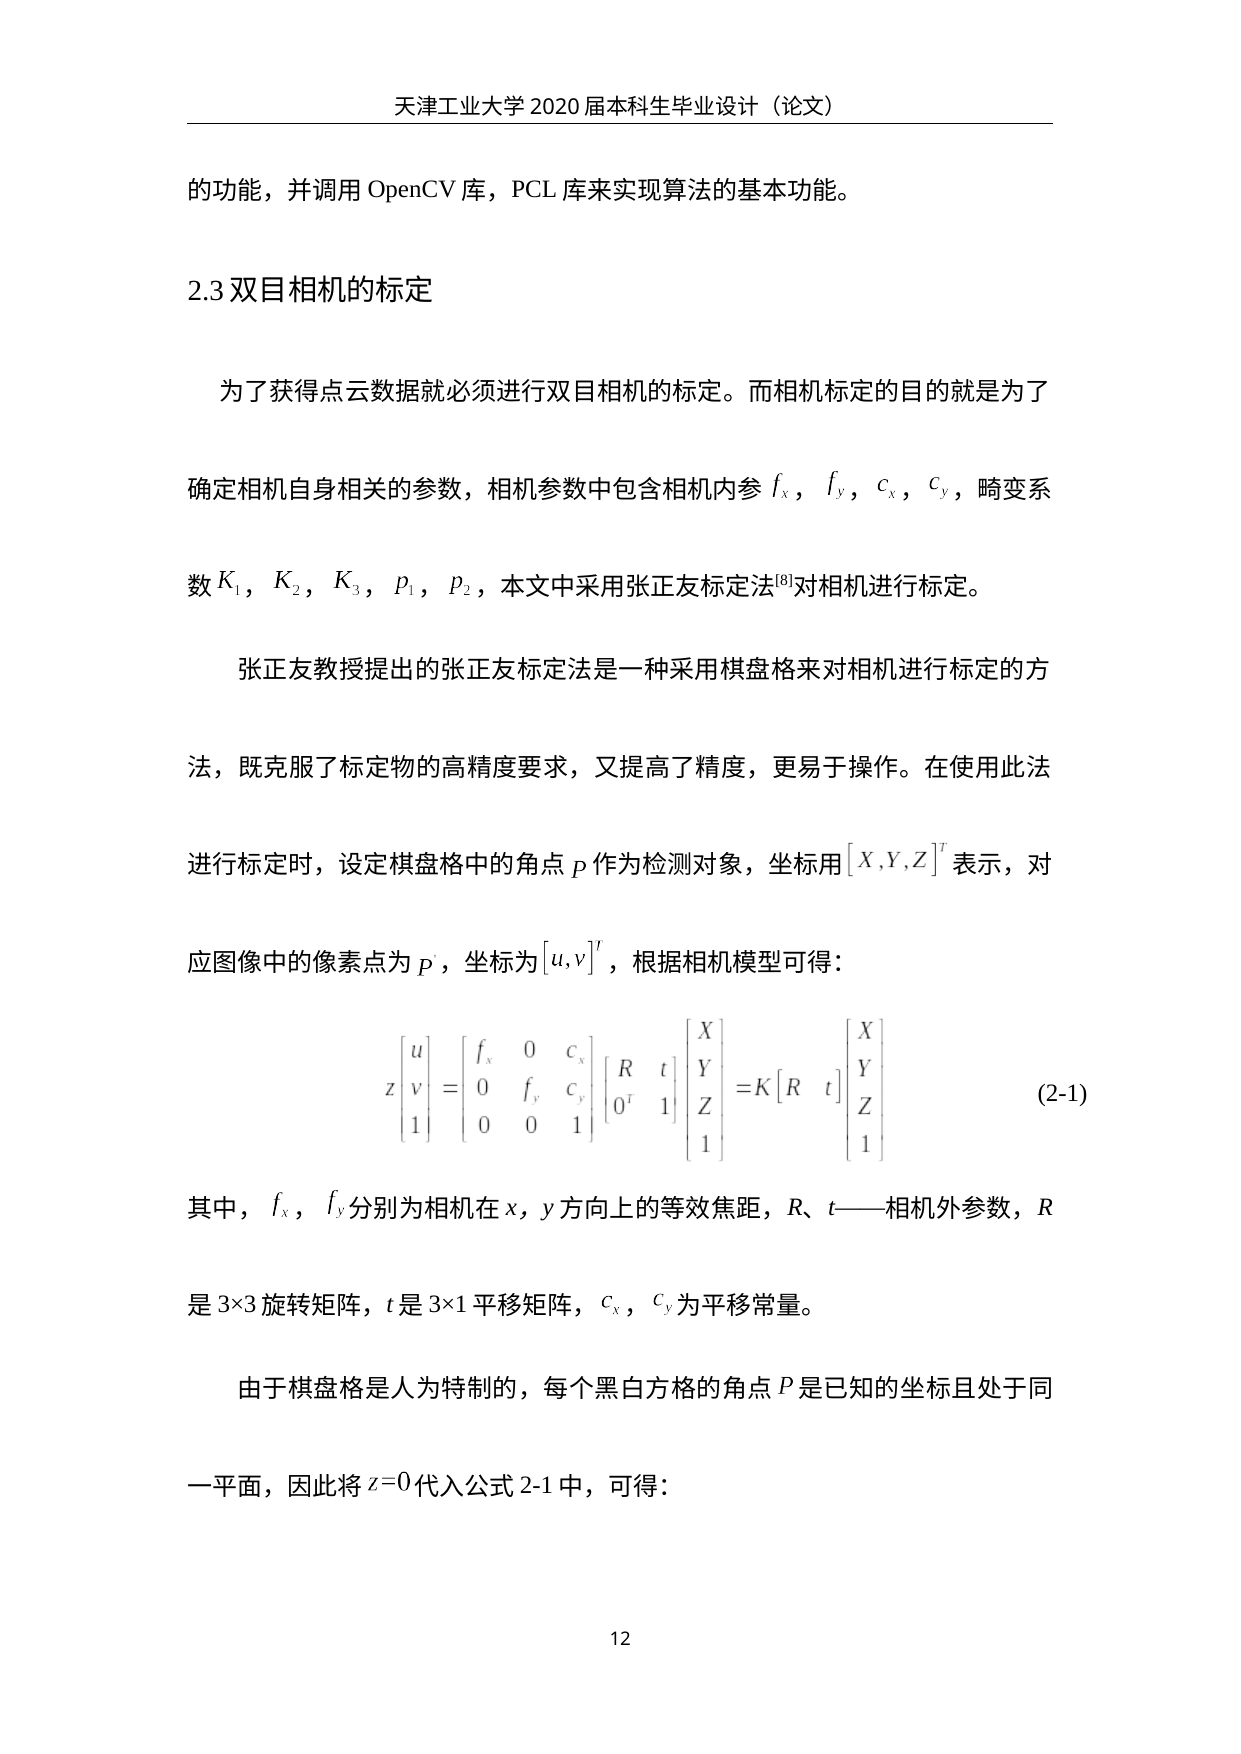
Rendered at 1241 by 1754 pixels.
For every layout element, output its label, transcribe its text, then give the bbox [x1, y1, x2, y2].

text 张正友教授提出的张正友标定法是一种采用棋盘格来对相机进行标定的方法，既克服了标定物的高精度要求，又提高了精度，更易于操作。在使用此法进行标定时，设定棋盘格中的角点作为检测对象，坐标用表示，对应图像中的像素点为，坐标为，根据相机模型可得： [187, 636, 1053, 993]
text (2-1) [187, 1011, 1053, 1174]
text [187, 156, 1053, 221]
text 由于棋盘格是人为特制的，每个黑白方格的角点是已知的坐标且处于同一平面，因此将代入公式2-1中，可得： [187, 1354, 1053, 1517]
text 为了获得点云数据就必须进行双目相机的标定。而相机标定的目的就是为了确定相机自身相关的参数，相机参数中包含相机内参，，，，畸变系数，，，，，本文中采用张正友标定法[8]对相机进行标定。 [187, 357, 1053, 617]
subtitle 2.3双目相机的标定 [187, 255, 1053, 320]
text 其中，，分别为相机在x，y方向上的等效焦距，R、t——相机外参数，R是3×3旋转矩阵，t是3×1平移矩阵，，为平移常量。 [187, 1174, 1053, 1336]
